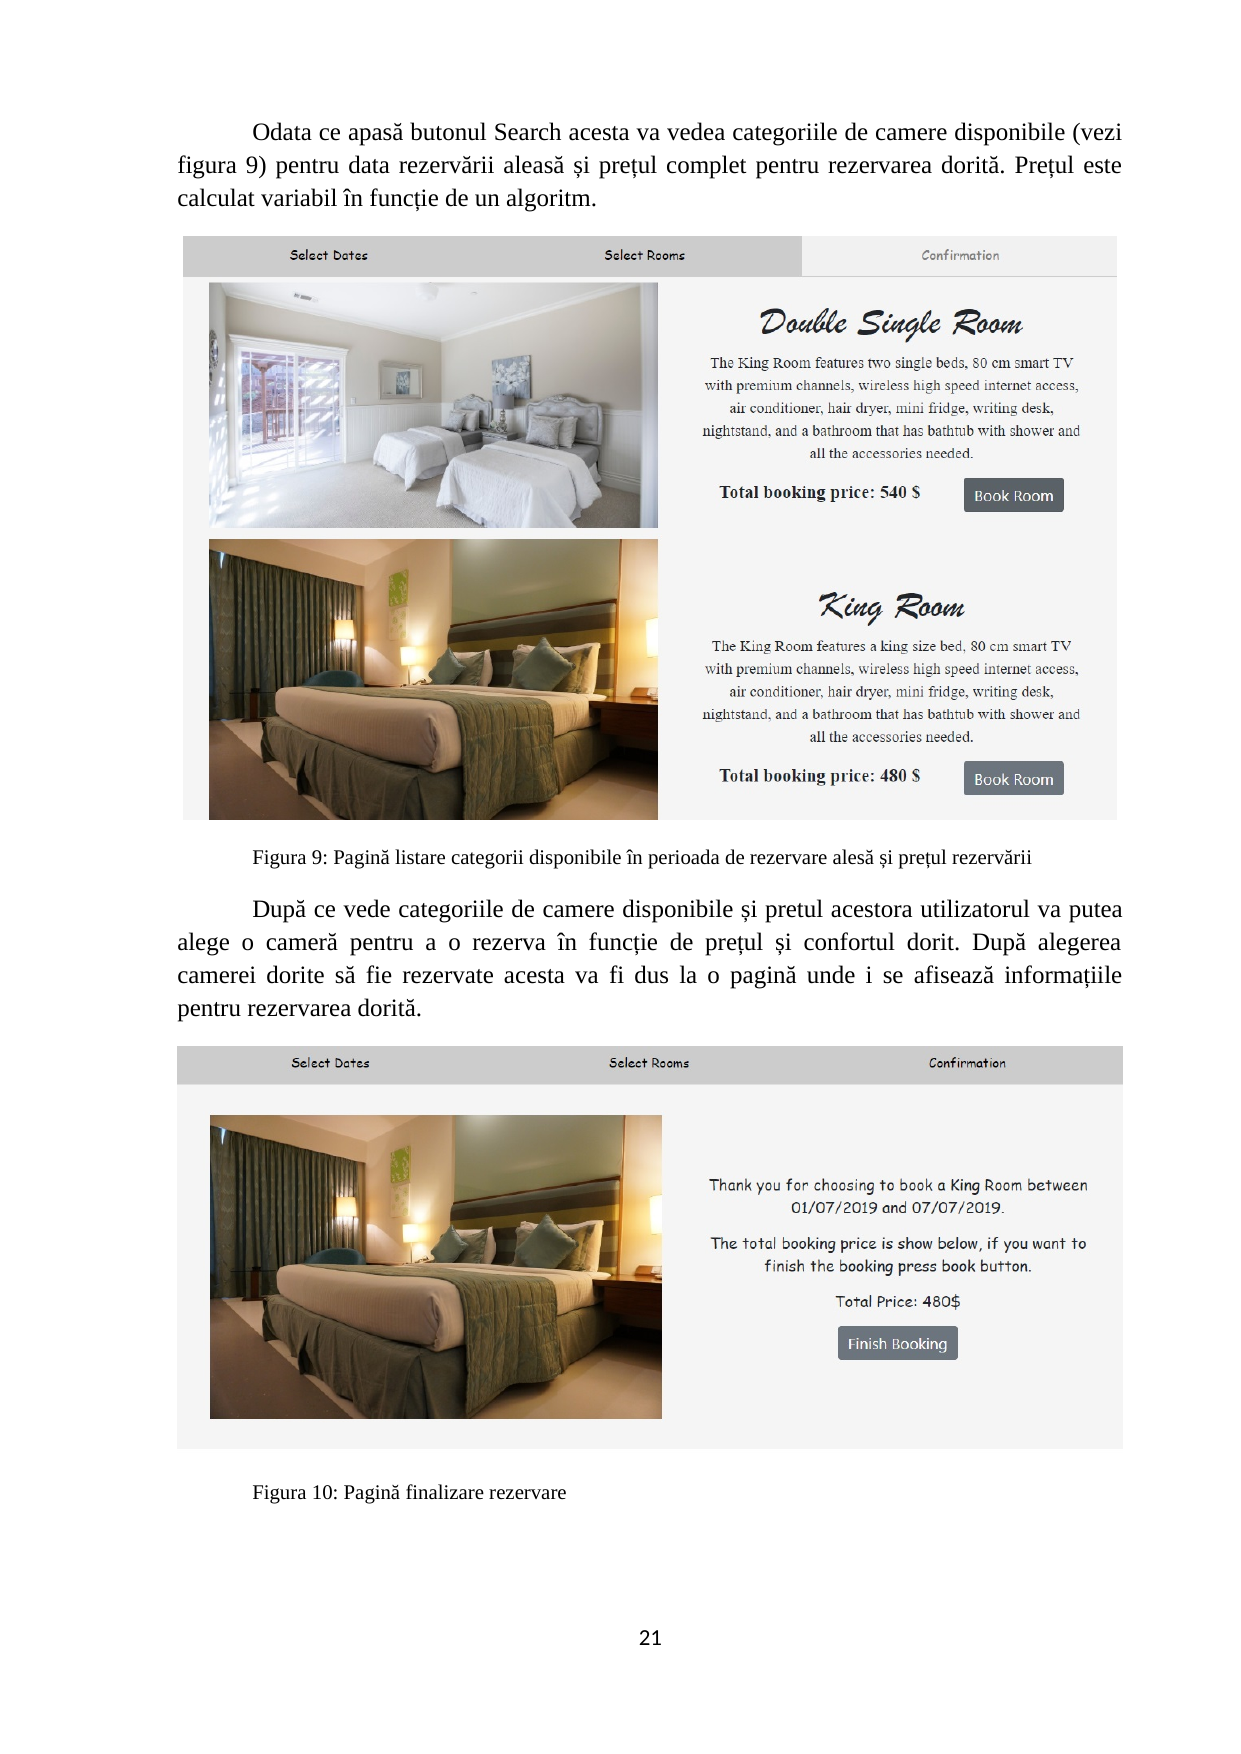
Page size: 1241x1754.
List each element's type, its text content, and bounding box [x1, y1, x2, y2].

picture [177, 1046, 1123, 1455]
text Figura 9: Pagină listare categorii disponibile în perioada de rezervare alesă și prețul rezervării [177, 845, 1123, 869]
text Odata ce apasă butonul Search acesta va vedea categoriile de camere disponibile (vezi figura 9) pentru data rezervării aleasă și prețul complet pentru rezervarea dorită. Prețul este calculat variabil în funcție de un algoritm. [177, 117, 1123, 212]
text După ce vede categoriile de camere disponibile și pretul acestora utilizatorul va putea alege o cameră pentru a o rezerva în funcție de prețul și confortul dorit. După alegerea camerei dorite să fie rezervate acesta va fi dus la o pagină unde i se afisează informațiile pentru rezervarea dorită. [177, 894, 1123, 1022]
picture [183, 236, 1117, 820]
text Figura 10: Pagină finalizare rezervare [177, 1480, 1123, 1504]
